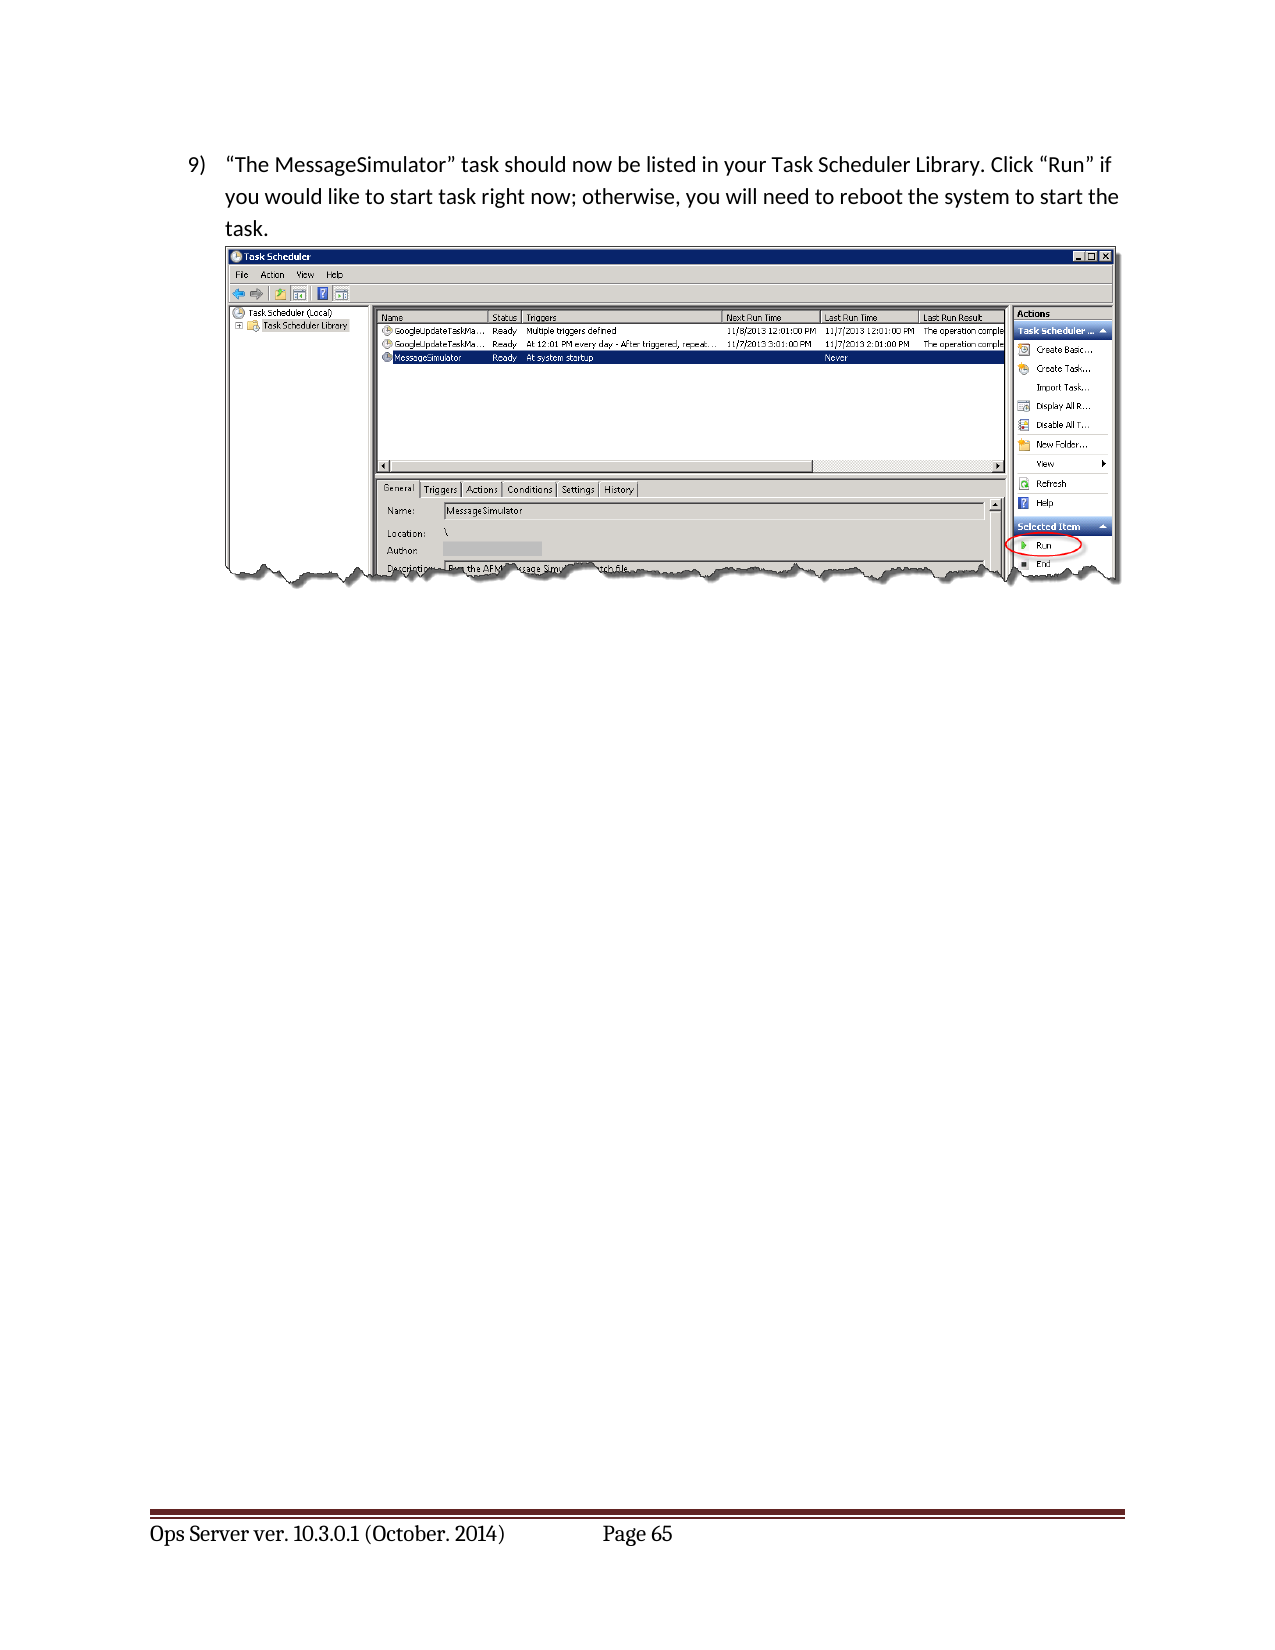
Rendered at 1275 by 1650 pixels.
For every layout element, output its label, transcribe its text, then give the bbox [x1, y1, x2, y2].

picture [225, 246, 1128, 599]
list “The MessageSimulator” task should now be listed in your Task Scheduler Library. Click “Run” if you would like to start task right now; otherwise, you will need to reboot the system to start the task. [187, 150, 1125, 242]
